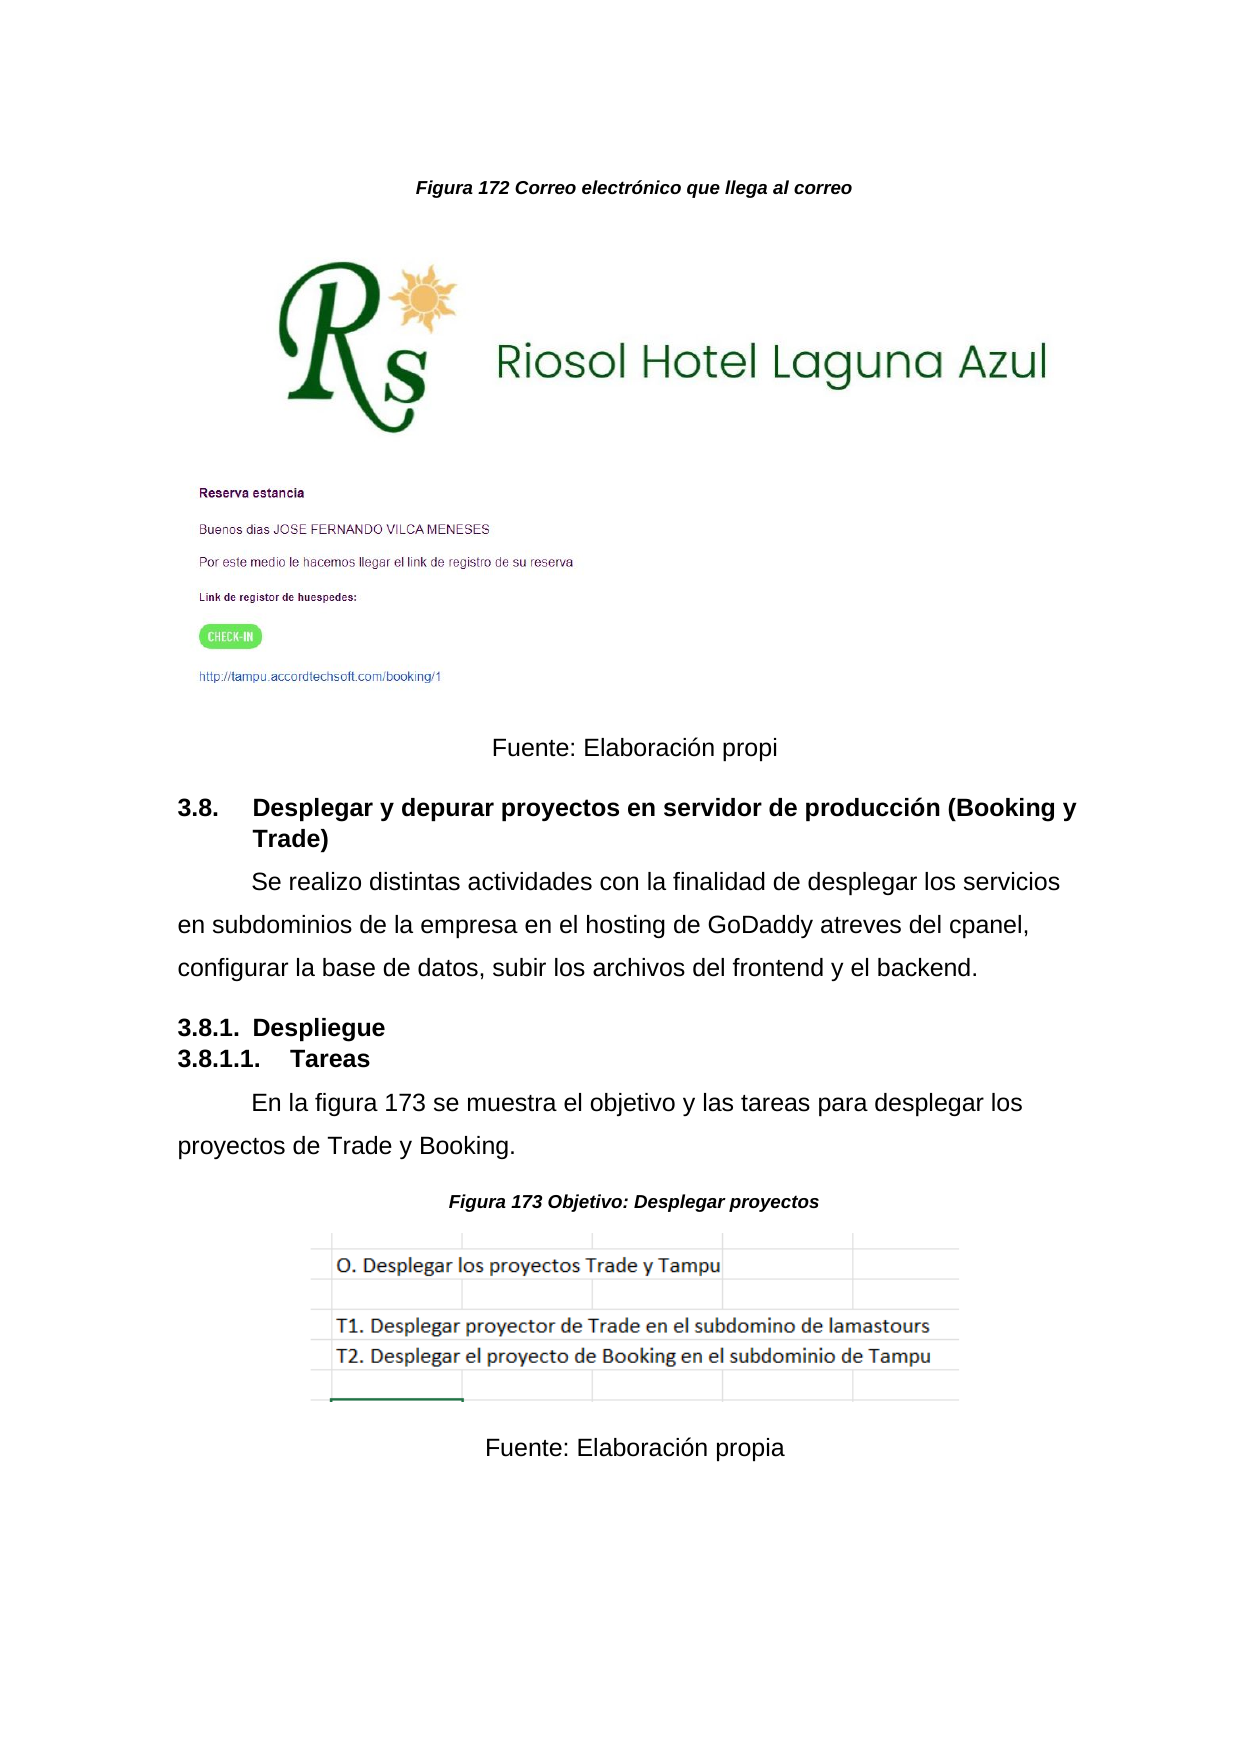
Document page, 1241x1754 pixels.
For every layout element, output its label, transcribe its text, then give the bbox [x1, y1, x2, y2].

subtitle Desplegar y depurar proyectos en servidor de producción (Booking y Trade) [177, 792, 1082, 852]
text Se realizo distintas actividades con la finalidad de desplegar los servicios en subdominios de la empresa en el hosting de GoDaddy atreves del cpanel, configurar la base de datos, subir los archivos del frontend y el backend. [177, 867, 1092, 982]
picture [177, 219, 1093, 702]
subtitle Despliegue [177, 1013, 1077, 1042]
subtitle Tareas [177, 1044, 1092, 1073]
text Fuente: Elaboración propia [177, 1433, 1092, 1462]
text Figura 173 Objetivo: Desplegar proyectos [177, 1191, 1092, 1212]
text Figura 172 Correo electrónico que llega al correo [177, 177, 1092, 199]
text En la figura 173 se muestra el objetivo y las tareas para desplegar los proyectos de Trade y Booking. [177, 1088, 1092, 1159]
text Fuente: Elaboración propi [177, 733, 1092, 761]
picture [310, 1233, 960, 1402]
